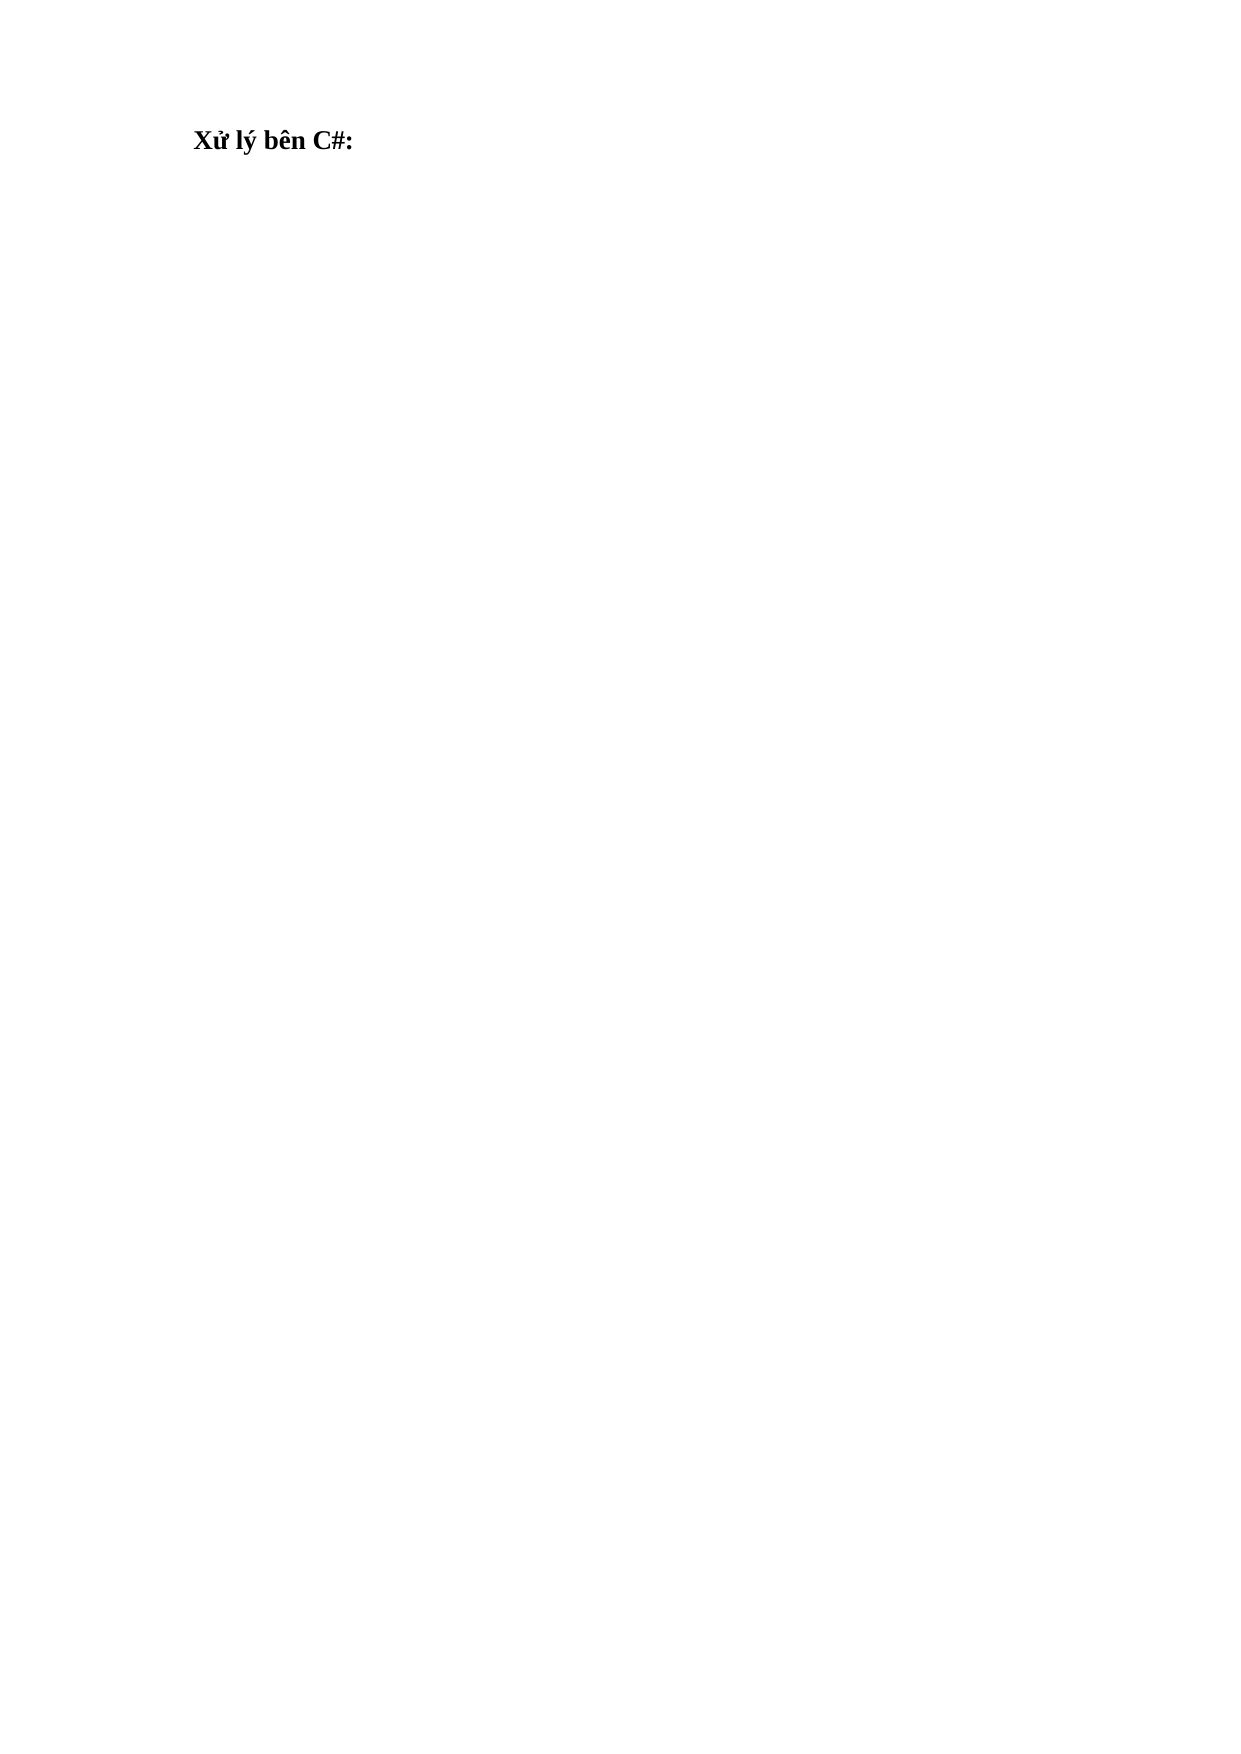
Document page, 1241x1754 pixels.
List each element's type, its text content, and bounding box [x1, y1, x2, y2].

text Xử lý bên C#: [193, 124, 1137, 156]
